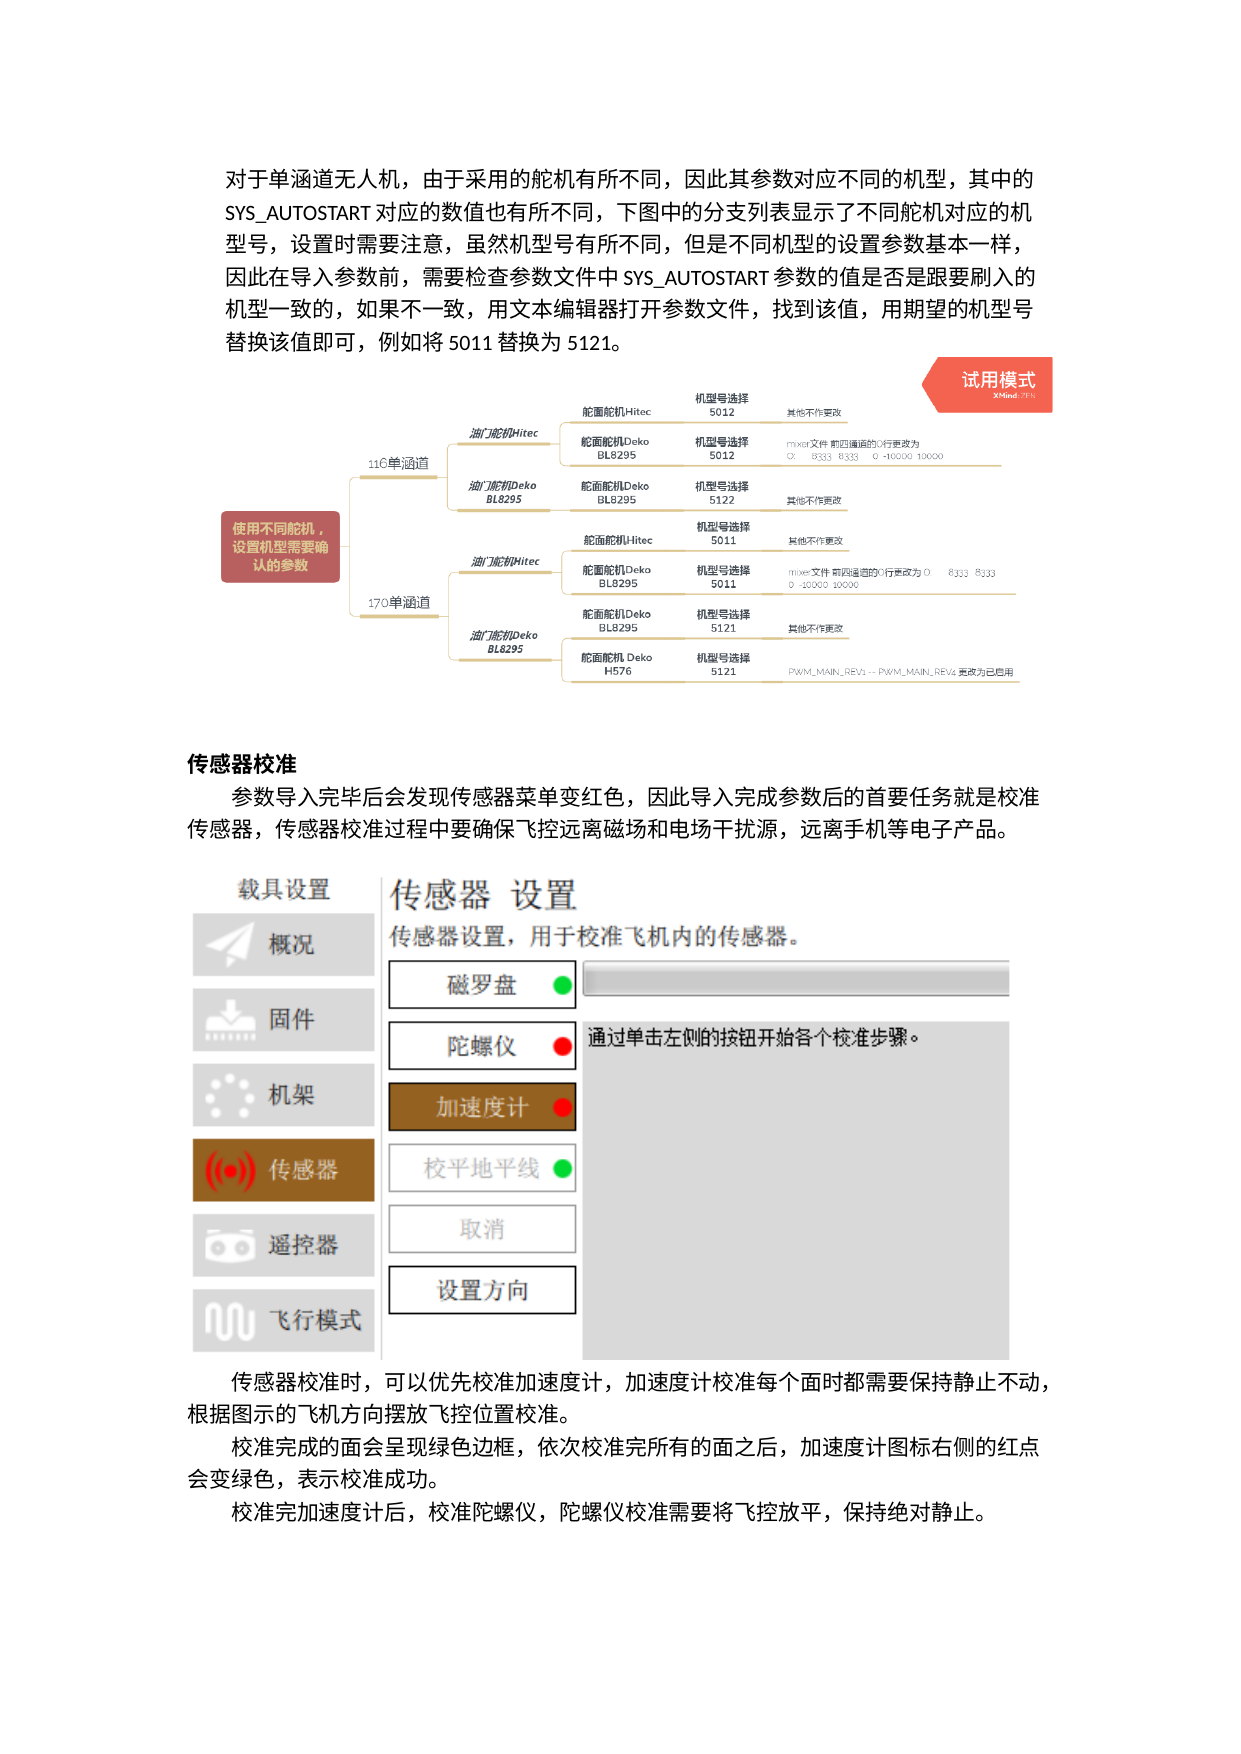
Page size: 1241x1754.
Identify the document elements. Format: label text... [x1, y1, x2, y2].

text 校准完成的面会呈现绿色边框，依次校准完所有的面之后，加速度计图标右侧的红点会变绿色，表示校准成功。 [187, 1429, 1053, 1494]
text 传感器校准 [187, 747, 1053, 779]
text 校准完加速度计后，校准陀螺仪，陀螺仪校准需要将飞控放平，保持绝对静止。 [187, 1494, 1053, 1527]
text 参数导入完毕后会发现传感器菜单变红色，因此导入完成参数后的首要任务就是校准传感器，传感器校准过程中要确保飞控远离磁场和电场干扰源，远离手机等电子产品。 [187, 779, 1053, 844]
picture [187, 877, 1010, 1360]
picture [187, 357, 1053, 716]
list 对于单涵道无人机，由于采用的舵机有所不同，因此其参数对应不同的机型，其中的SYS_AUTOSTART对应的数值也有所不同，下图中的分支列表显示了不同舵机对应的机型号，设置时需要注意，虽然机型号有所不同，但是不同机型的设置参数基本一样，因此在导入参数前，需要检查参数文件中SYS_AUTOSTART参数的值是否是跟要刷入的机型一致的，如果不一致，用文本编辑器打开参数文件，找到该值，用期望的机型号替换该值即可，例如将5011替换为5121。 [225, 162, 1053, 357]
text 传感器校准时，可以优先校准加速度计，加速度计校准每个面时都需要保持静止不动，根据图示的飞机方向摆放飞控位置校准。 [187, 1364, 1053, 1429]
